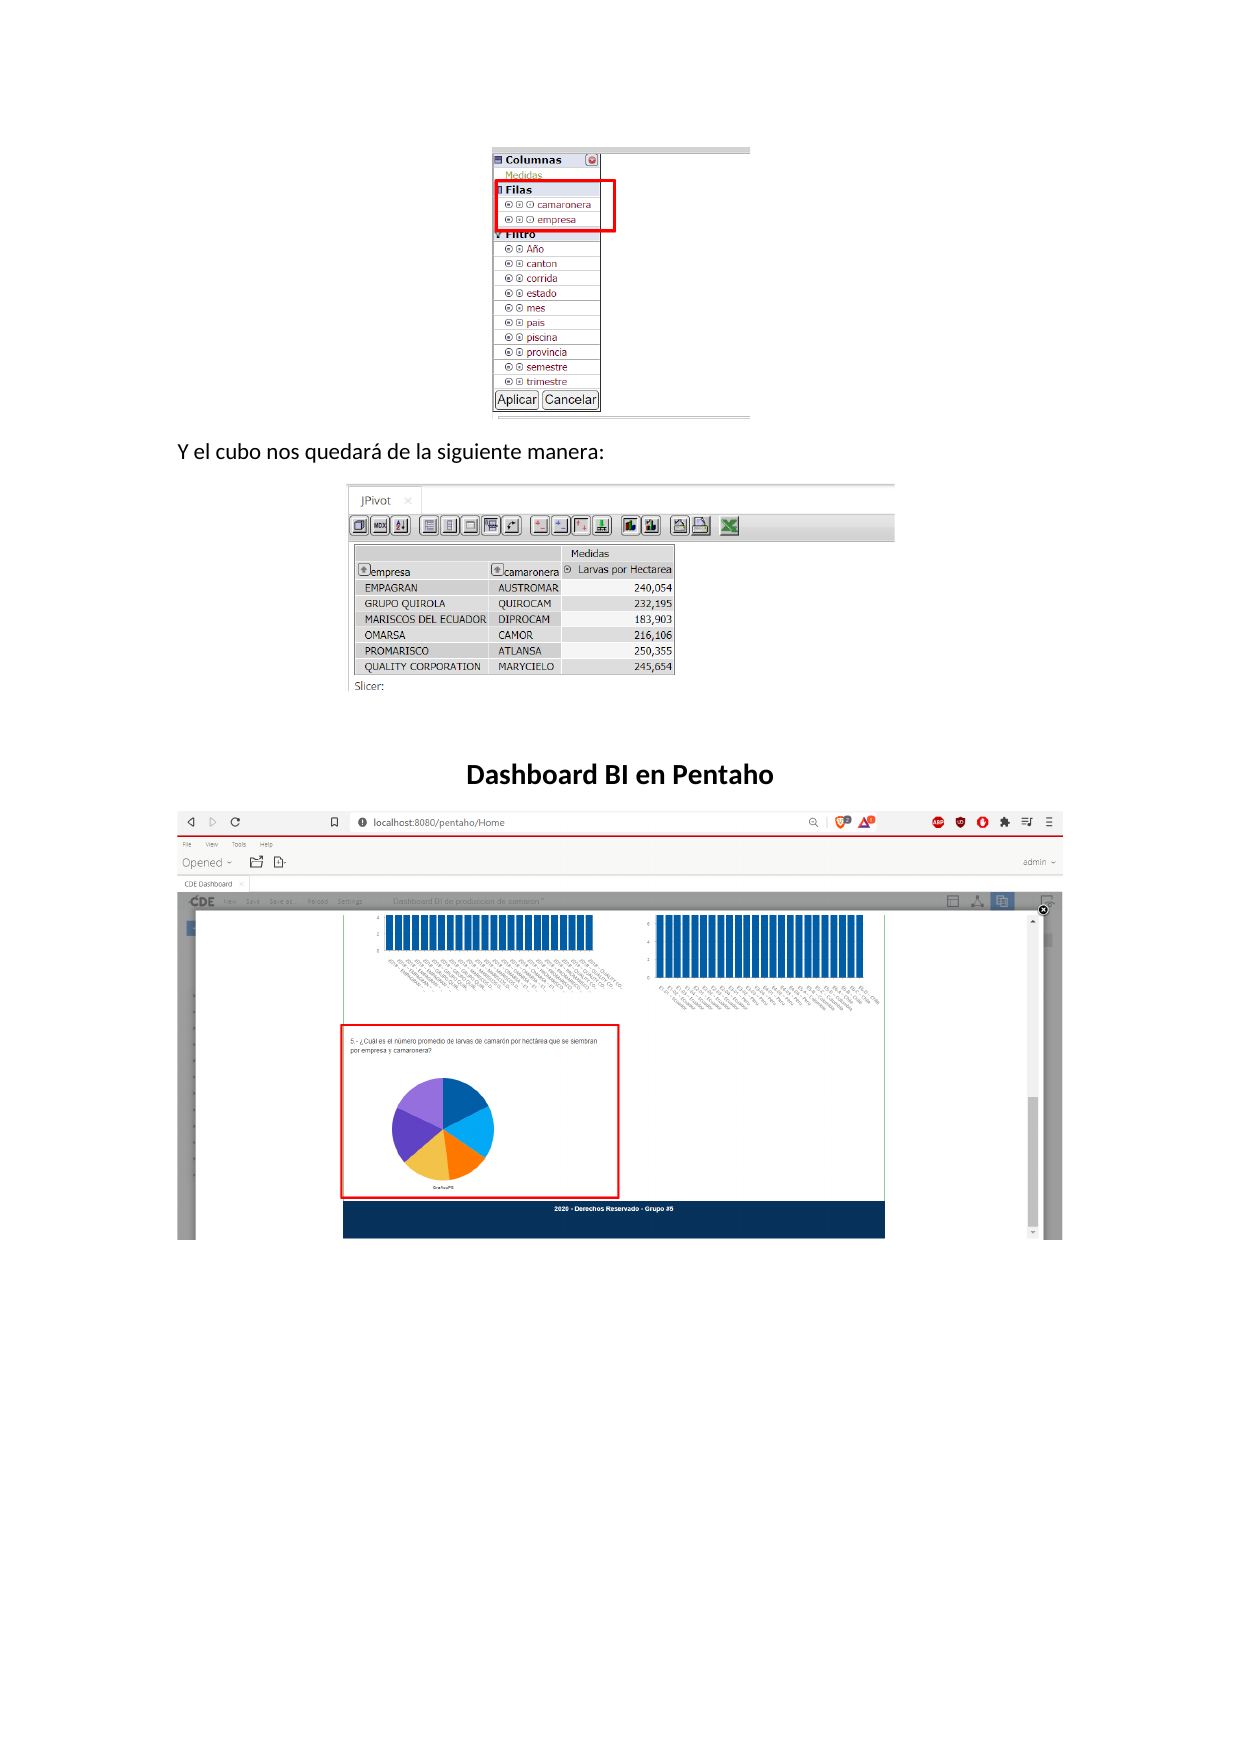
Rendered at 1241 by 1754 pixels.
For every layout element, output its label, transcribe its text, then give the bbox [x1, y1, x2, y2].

text Y el cubo nos quedará de la siguiente manera: [177, 437, 1063, 465]
picture [345, 483, 895, 691]
picture [177, 811, 1063, 1240]
text Dashboard BI en Pentaho [177, 756, 1063, 792]
picture [490, 147, 750, 419]
